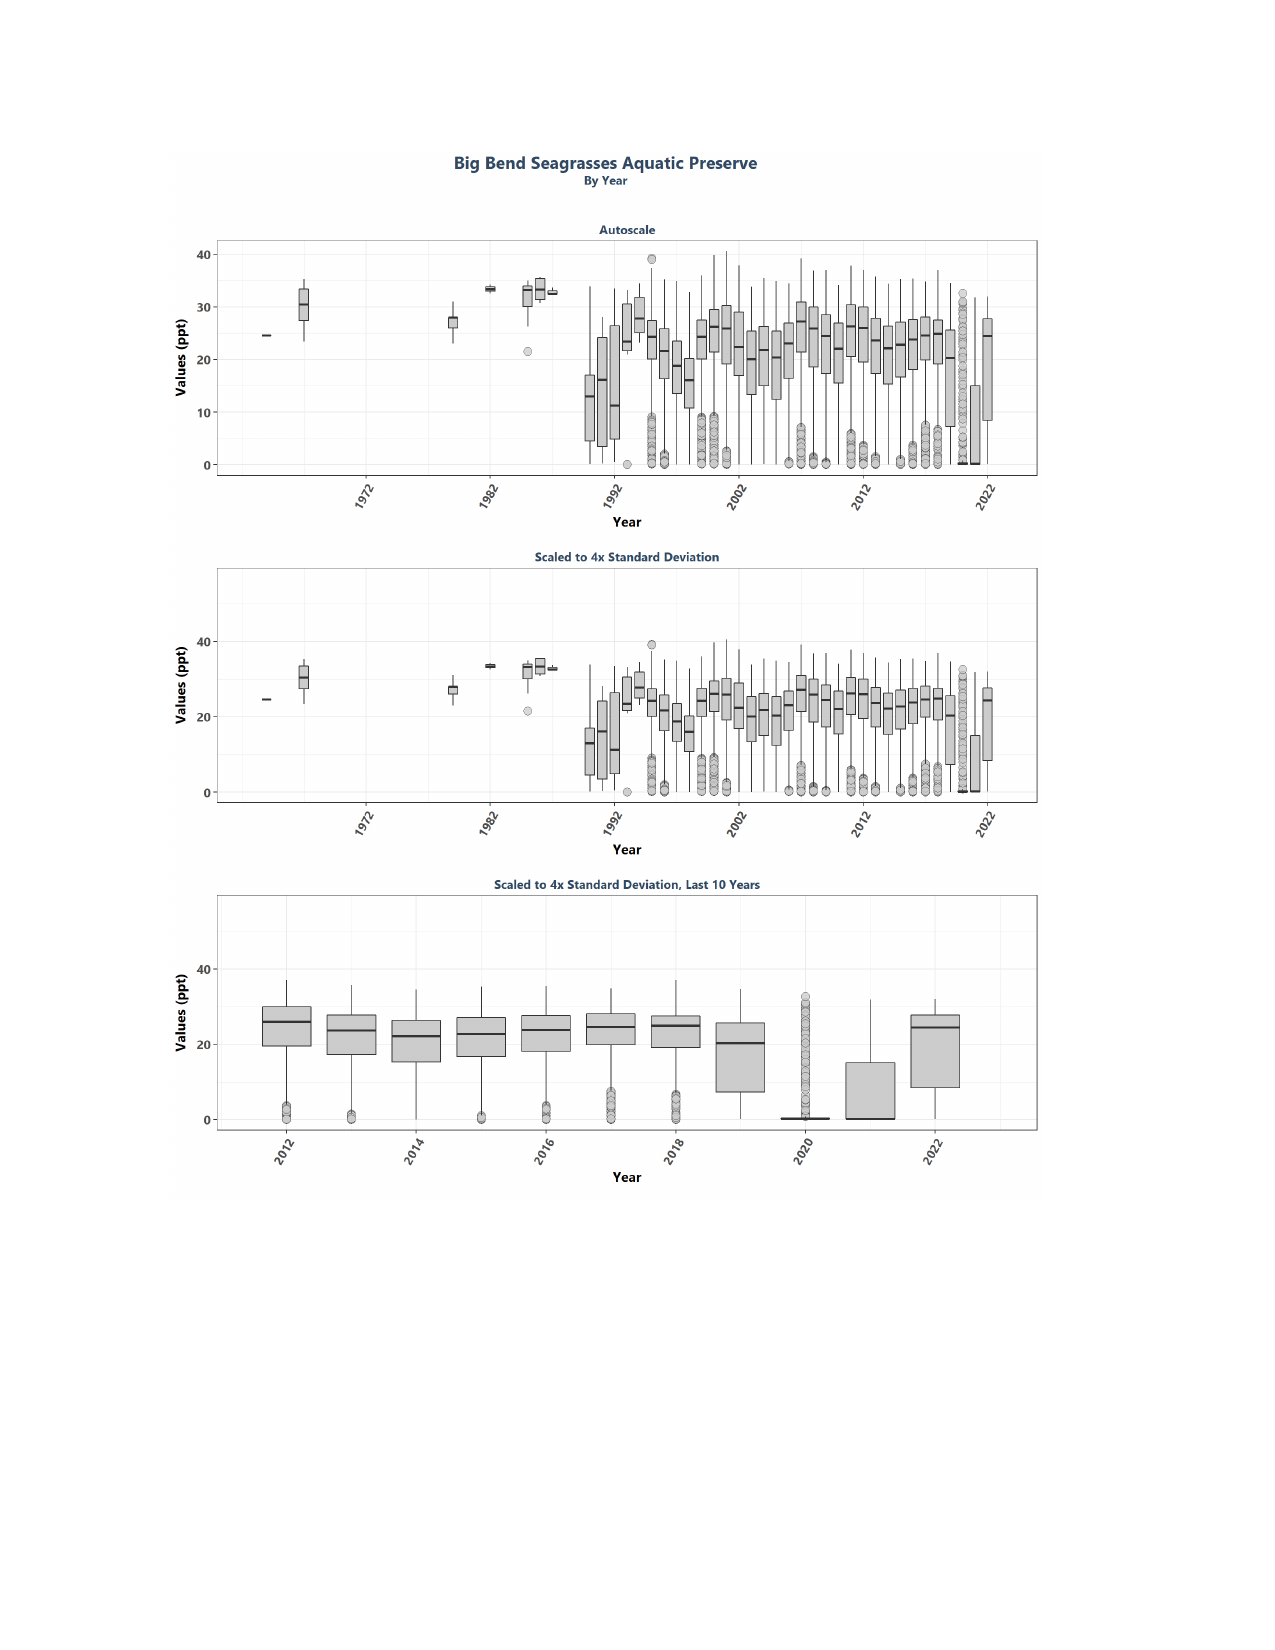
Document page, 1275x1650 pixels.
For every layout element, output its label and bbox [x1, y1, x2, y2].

picture [168, 150, 1044, 1200]
